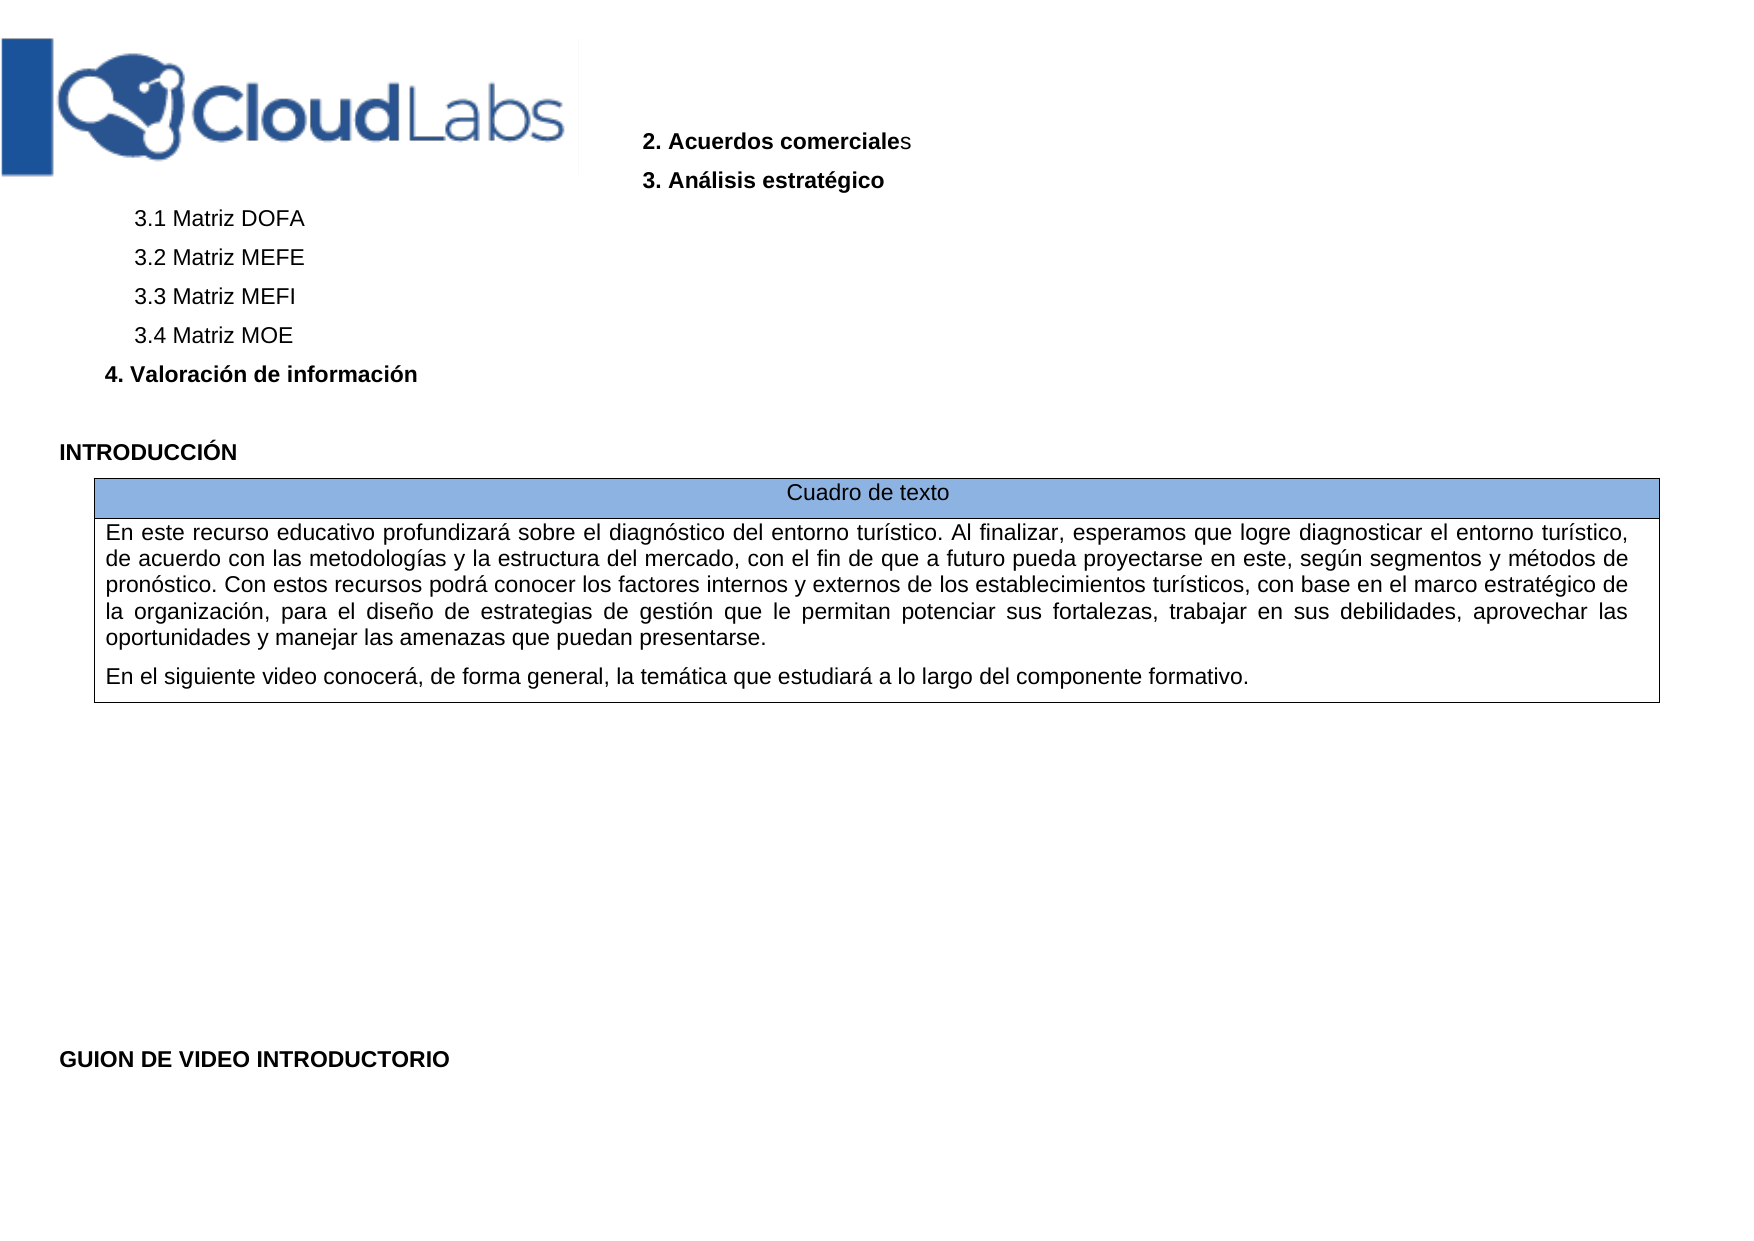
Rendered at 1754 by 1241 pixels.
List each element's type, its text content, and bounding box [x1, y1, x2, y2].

text 3.4 Matriz MOE [134, 322, 1695, 348]
text 3.3 Matriz MEFI [134, 283, 1695, 309]
text 3.2 Matriz MEFE [134, 244, 1695, 271]
text 4. Valoración de información [104, 361, 1695, 387]
text 3. Análisis estratégico [104, 167, 1695, 193]
table_header Cuadro de texto [95, 479, 1659, 518]
text GUION DE VIDEO INTRODUCTORIO [59, 1046, 1695, 1072]
text 3.1 Matriz DOFA [134, 205, 1695, 232]
text 2. Acuerdos comerciales [104, 128, 1695, 154]
picture [1, 26, 579, 188]
text INTRODUCCIÓN [59, 438, 1695, 465]
table_cell En este recurso educativo profundizará sobre el diagnóstico del entorno turístico. Al finalizar, esperamos que logre diagnosticar el entorno turístico, de acuerdo con las metodologías y la estructura del mercado, con el fin de que a futuro pueda proyectarse en este, según segmentos y métodos de pronóstico. Con estos recursos podrá conocer los factores internos y externos de los establecimientos turísticos, con base en el marco estratégico de la organización, para el diseño de estrategias de gestión que le permitan potenciar sus fortalezas, trabajar en sus debilidades, aprovechar las oportunidades y manejar las amenazas que puedan presentarse. En el siguiente video conocerá, de forma general, la temática que estudiará a lo largo del componente formativo. [95, 519, 1659, 702]
